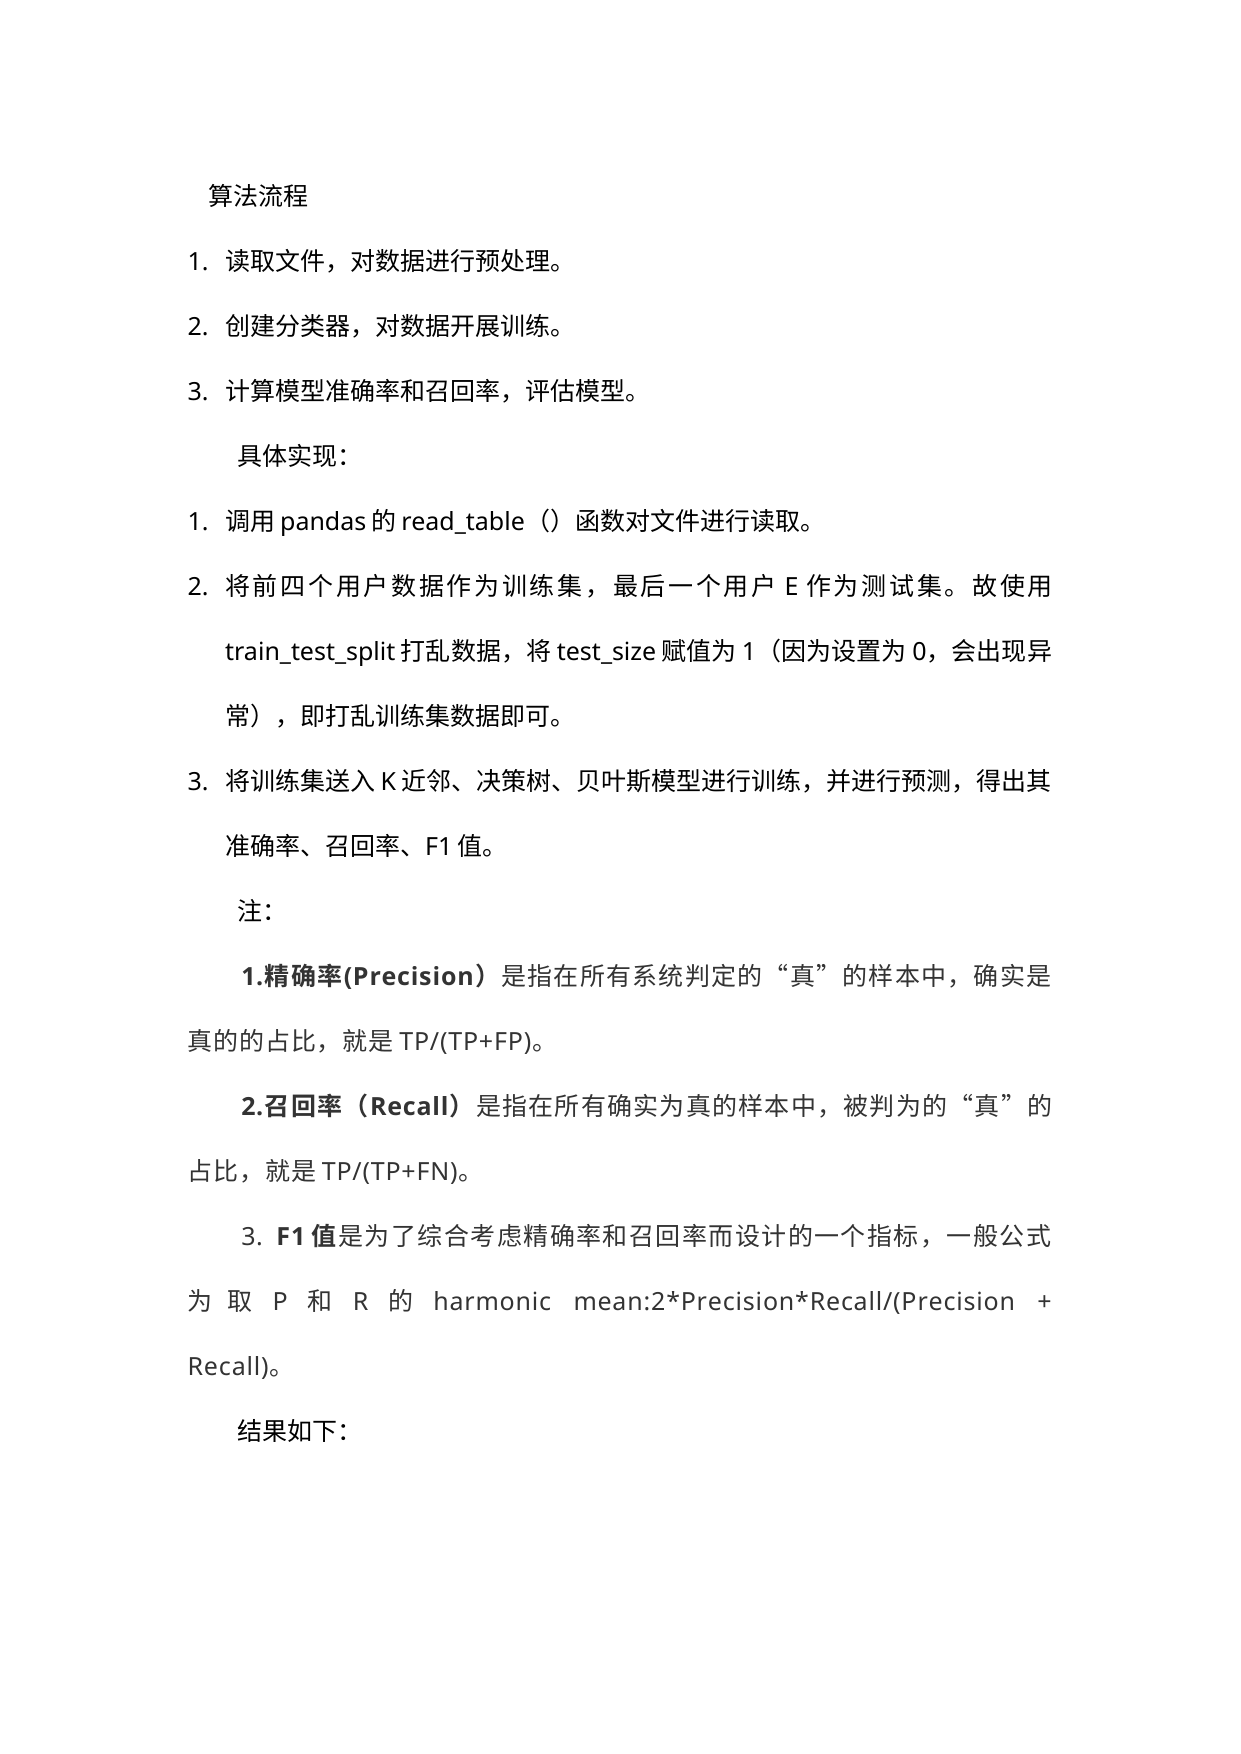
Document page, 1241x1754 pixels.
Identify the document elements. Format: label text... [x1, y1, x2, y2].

list 将前四个用户数据作为训练集，最后一个用户E作为测试集。故使用train_test_split打乱数据，将test_size赋值为1（因为设置为0，会出现异常），即打乱训练集数据即可。 [187, 552, 1053, 747]
list 创建分类器，对数据开展训练。 [187, 292, 1053, 357]
text 算法流程 [187, 162, 1053, 227]
list 计算模型准确率和召回率，评估模型。 [187, 357, 1053, 422]
list 调用pandas的read_table（）函数对文件进行读取。 [187, 487, 1053, 552]
text 2.召回率（Recall）是指在所有确实为真的样本中，被判为的“真”的占比，就是TP/(TP+FN)。 [187, 1072, 1053, 1202]
list 读取文件，对数据进行预处理。 [187, 227, 1053, 292]
text 具体实现： [187, 422, 1053, 487]
text 结果如下： [187, 1397, 1053, 1462]
text 1.精确率(Precision）是指在所有系统判定的“真”的样本中，确实是真的的占比，就是TP/(TP+FP)。 [187, 942, 1053, 1072]
text 3. F1值是为了综合考虑精确率和召回率而设计的一个指标，一般公式为取P和R的harmonic mean:2*Precision*Recall/(Precision + Recall)。 [187, 1202, 1053, 1397]
list 将训练集送入K近邻、决策树、贝叶斯模型进行训练，并进行预测，得出其准确率、召回率、F1值。 [187, 747, 1053, 877]
text 注： [187, 877, 1053, 942]
